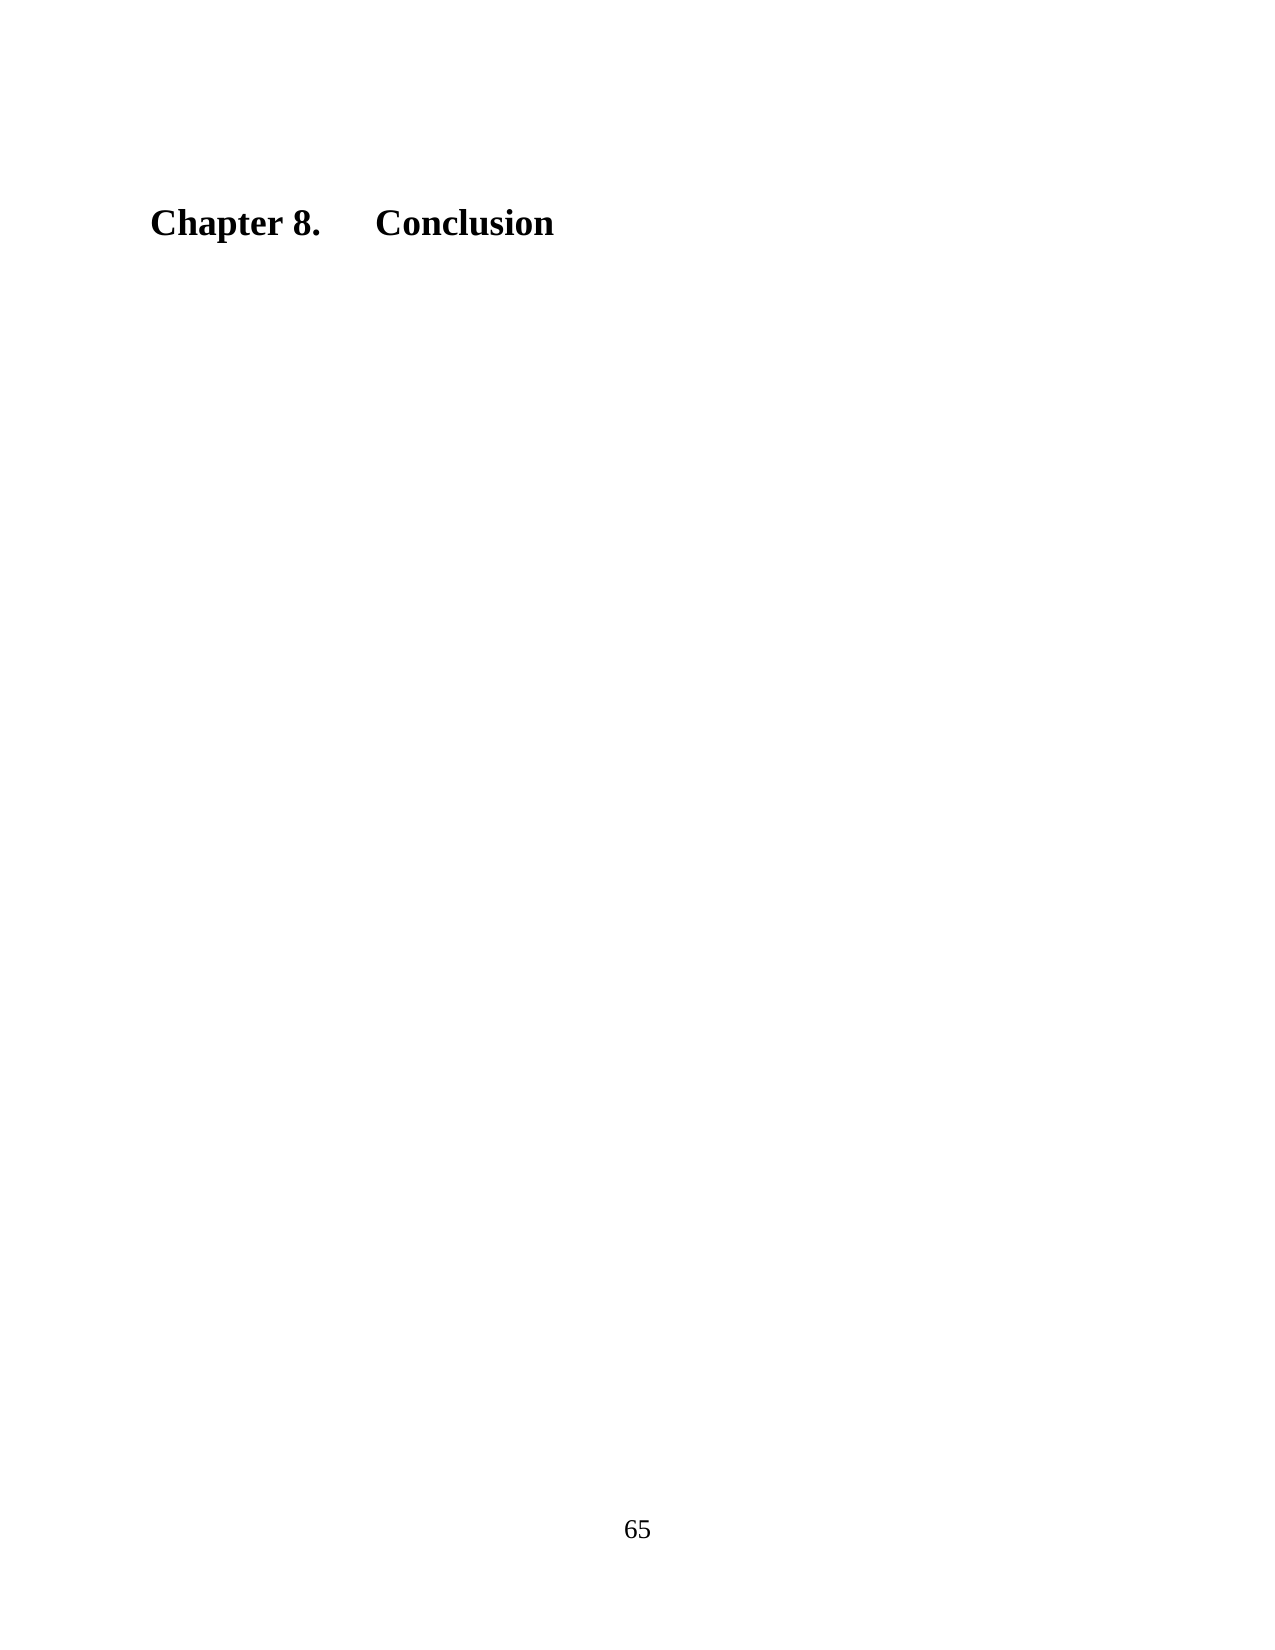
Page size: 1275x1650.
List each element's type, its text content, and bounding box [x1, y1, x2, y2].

subtitle Conclusion [150, 200, 1125, 243]
